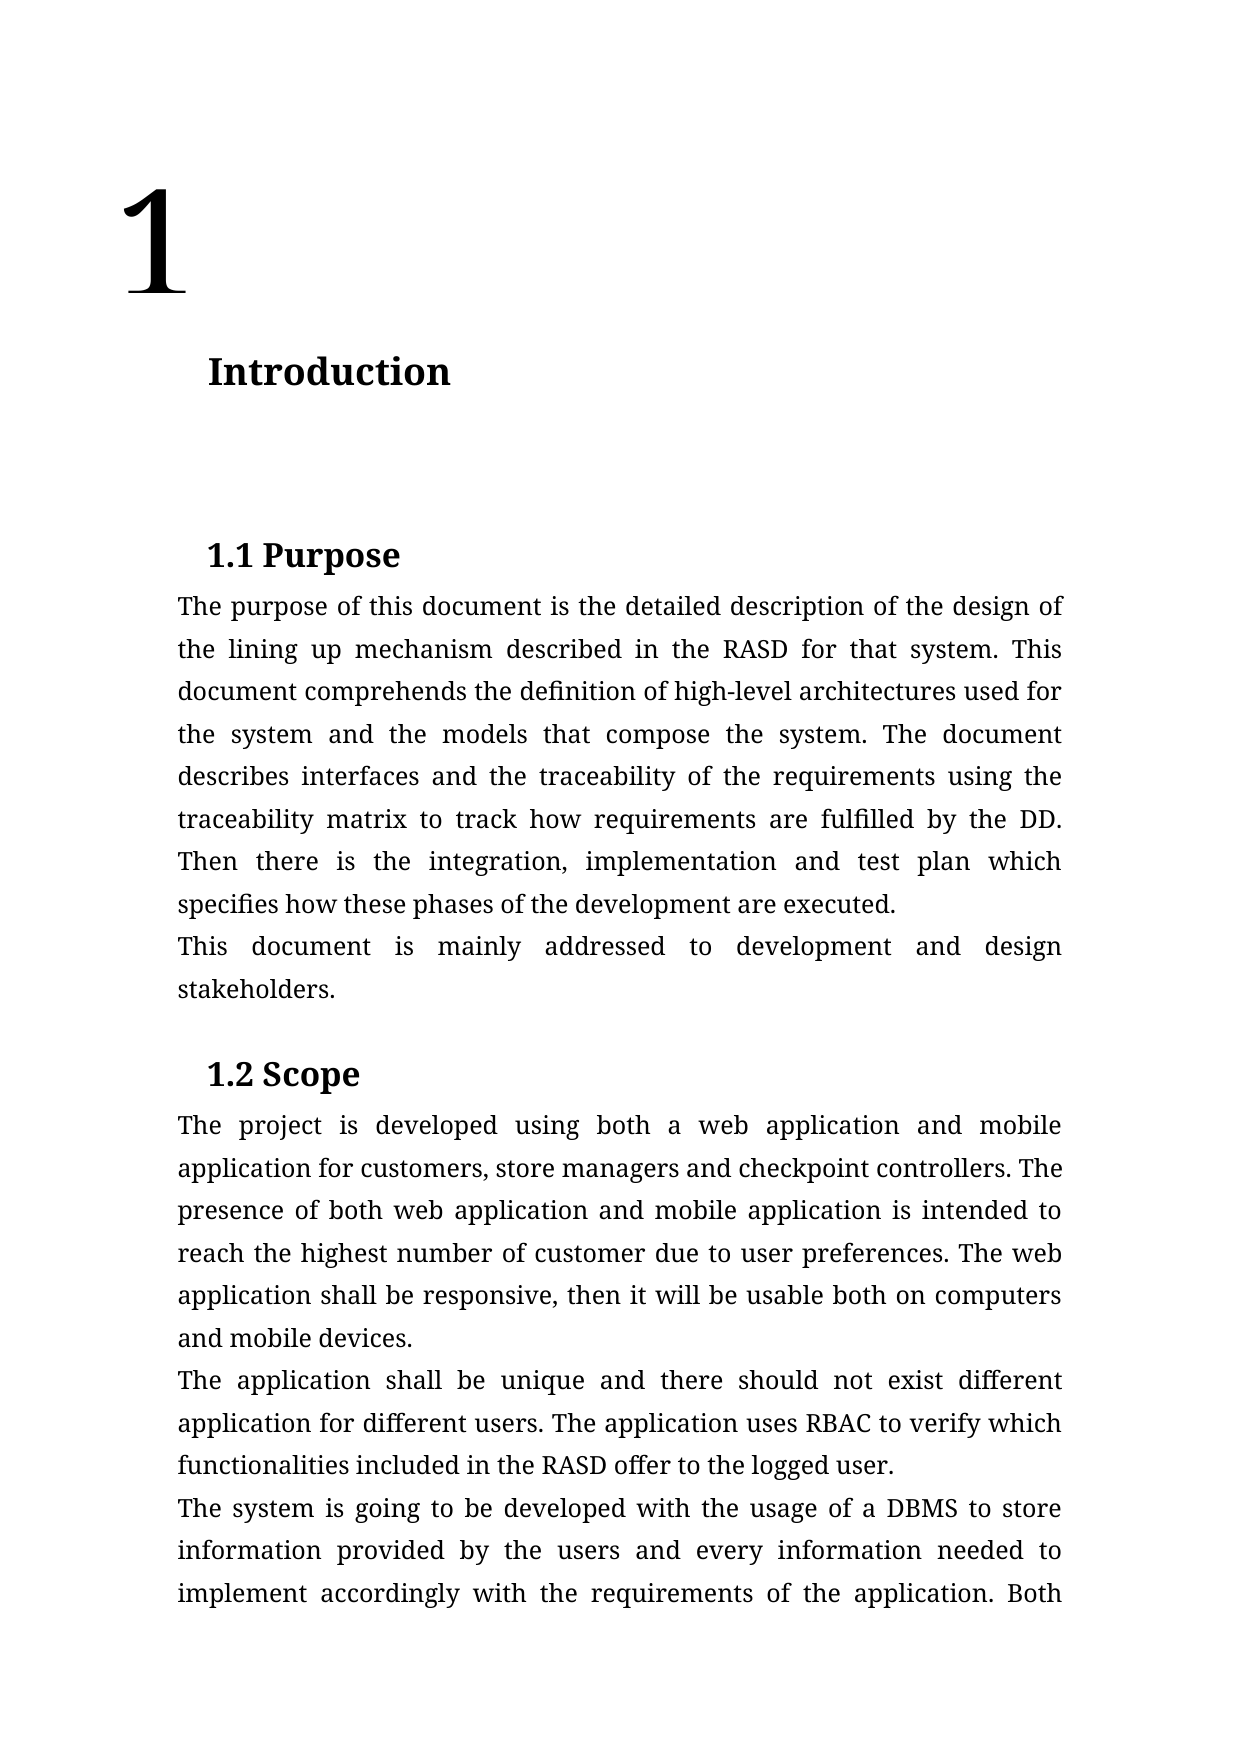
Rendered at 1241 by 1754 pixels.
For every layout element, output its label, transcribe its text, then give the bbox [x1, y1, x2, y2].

text The project is developed using both a web application and mobile application for customers, store managers and checkpoint controllers. The presence of both web application and mobile application is intended to reach the highest number of customer due to user preferences. The web application shall be responsive, then it will be usable both on computers and mobile devices. [177, 1108, 1063, 1354]
text The purpose of this document is the detailed description of the design of the lining up mechanism described in the RASD for that system. This document comprehends the definition of high-level architectures used for the system and the models that compose the system. The document describes interfaces and the traceability of the requirements using the traceability matrix to track how requirements are fulfilled by the DD. Then there is the integration, implementation and test plan which specifies how these phases of the development are executed. [177, 589, 1063, 920]
text This document is mainly addressed to development and design stakeholders. [177, 929, 1063, 1005]
subtitle Scope [207, 1051, 1063, 1097]
text The application shall be unique and there should not exist different application for different users. The application uses RBAC to verify which functionalities included in the RASD offer to the logged user. [177, 1363, 1063, 1482]
subtitle Purpose [207, 467, 1063, 577]
subtitle Introduction [177, 336, 1063, 397]
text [177, 1491, 1063, 1609]
